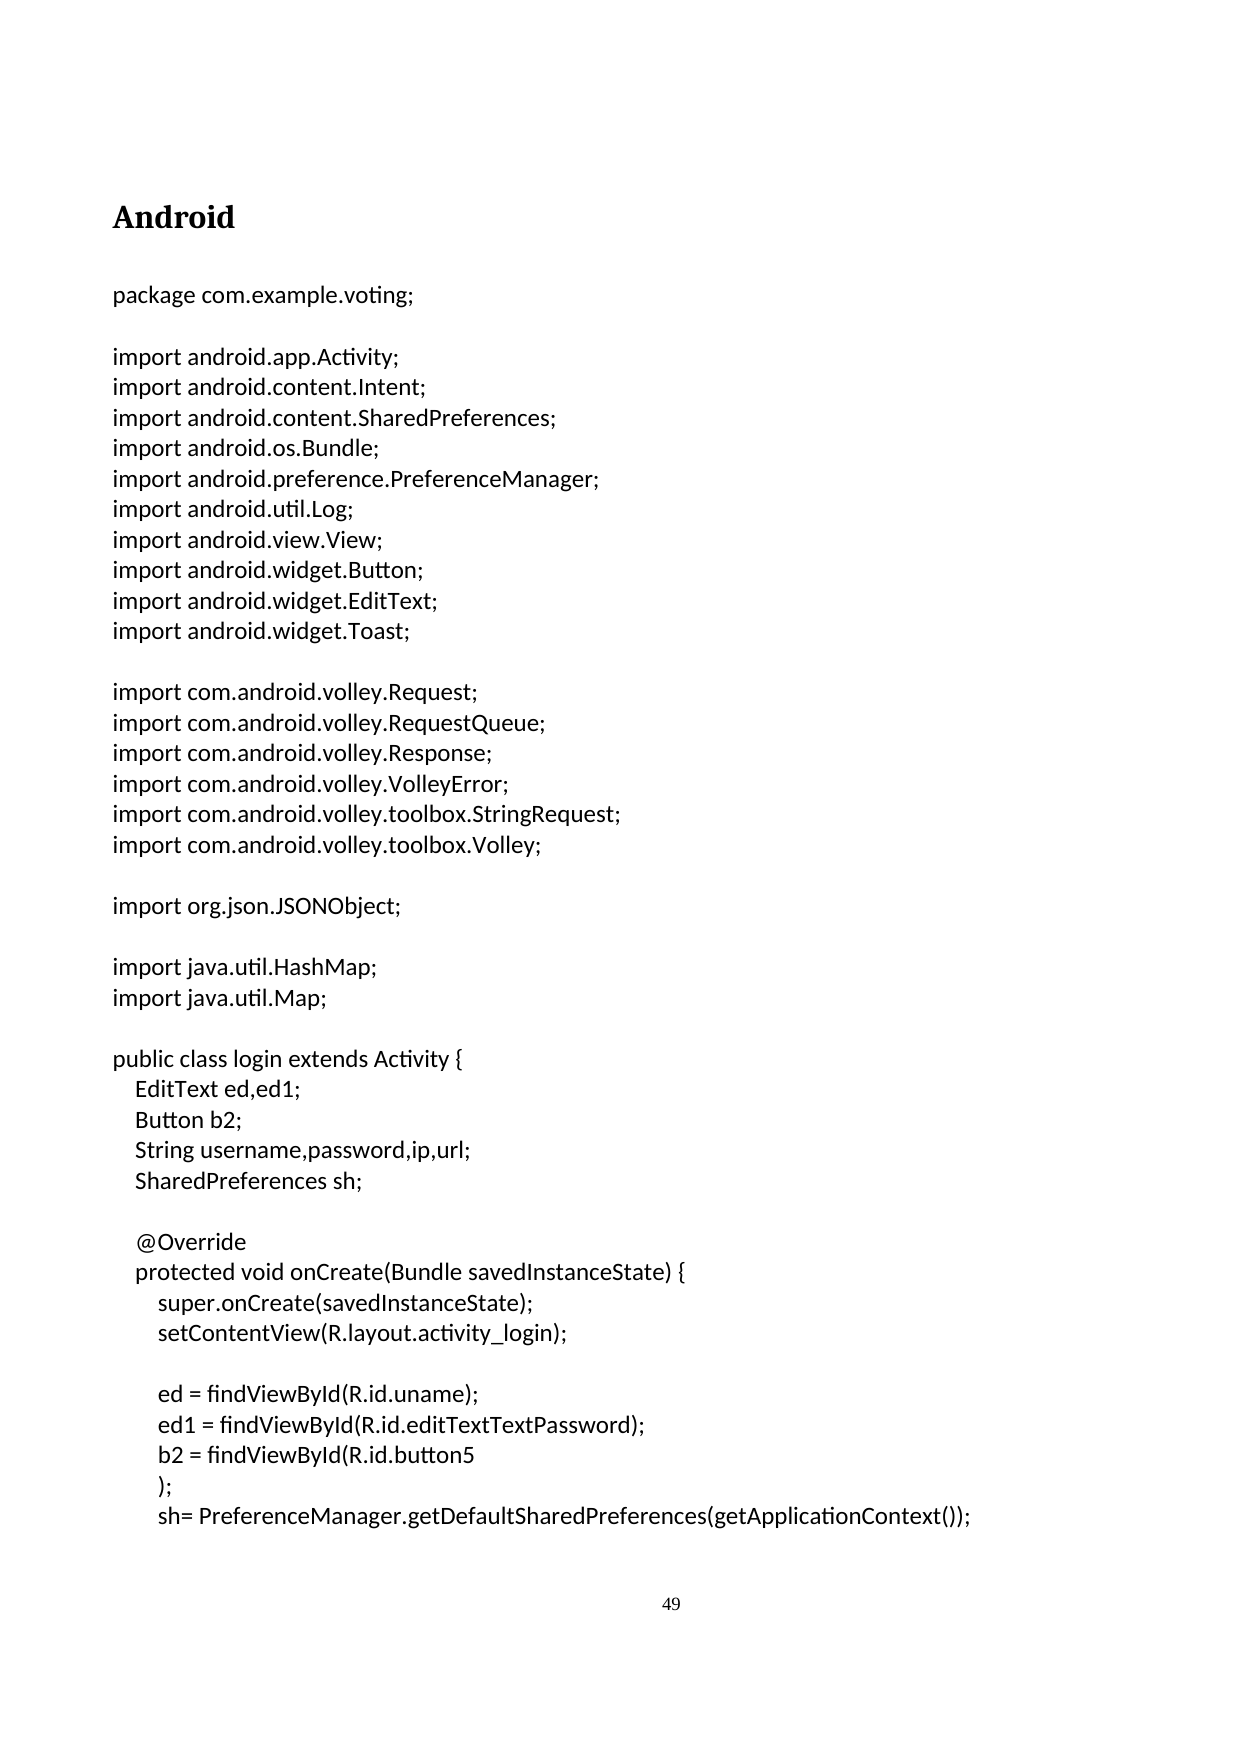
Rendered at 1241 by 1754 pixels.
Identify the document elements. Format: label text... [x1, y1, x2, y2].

text import com.android.volley.Response; [112, 737, 1106, 768]
text Button b2; [112, 1104, 1106, 1134]
text b2 = findViewById(R.id.button5 [112, 1439, 1106, 1470]
text String username,password,ip,url; [112, 1134, 1106, 1165]
text import com.android.volley.Request; [112, 676, 1106, 707]
text import android.content.Intent; [112, 371, 1106, 402]
text ed = findViewById(R.id.uname); [112, 1378, 1106, 1409]
text import android.content.SharedPreferences; [112, 402, 1106, 432]
text ed1 = findViewById(R.id.editTextTextPassword); [112, 1409, 1106, 1439]
text super.onCreate(savedInstanceState); [112, 1287, 1106, 1317]
text import java.util.HashMap; [112, 951, 1106, 982]
text EditText ed,ed1; [112, 1073, 1106, 1104]
text import android.widget.Button; [112, 554, 1106, 585]
text import android.os.Bundle; [112, 432, 1106, 463]
text @Override [112, 1226, 1106, 1256]
text import android.widget.EditText; [112, 585, 1106, 615]
text sh= PreferenceManager.getDefaultSharedPreferences(getApplicationContext()); [112, 1501, 1106, 1531]
text ); [112, 1470, 1106, 1501]
text protected void onCreate(Bundle savedInstanceState) { [112, 1256, 1106, 1287]
text package com.example.voting; [112, 280, 1106, 310]
text SharedPreferences sh; [112, 1165, 1106, 1195]
text Android [112, 198, 1211, 237]
text import android.preference.PreferenceManager; [112, 463, 1106, 493]
text import android.app.Activity; [112, 341, 1106, 371]
text import org.json.JSONObject; [112, 890, 1106, 921]
text import com.android.volley.toolbox.Volley; [112, 829, 1106, 859]
text setContentView(R.layout.activity_login); [112, 1317, 1106, 1348]
text import com.android.volley.RequestQueue; [112, 707, 1106, 737]
text import com.android.volley.toolbox.StringRequest; [112, 798, 1106, 829]
text import android.view.View; [112, 524, 1106, 554]
text import com.android.volley.VolleyError; [112, 768, 1106, 798]
text public class login extends Activity { [112, 1043, 1106, 1073]
text import android.util.Log; [112, 493, 1106, 524]
text import android.widget.Toast; [112, 615, 1106, 646]
text import java.util.Map; [112, 982, 1106, 1012]
